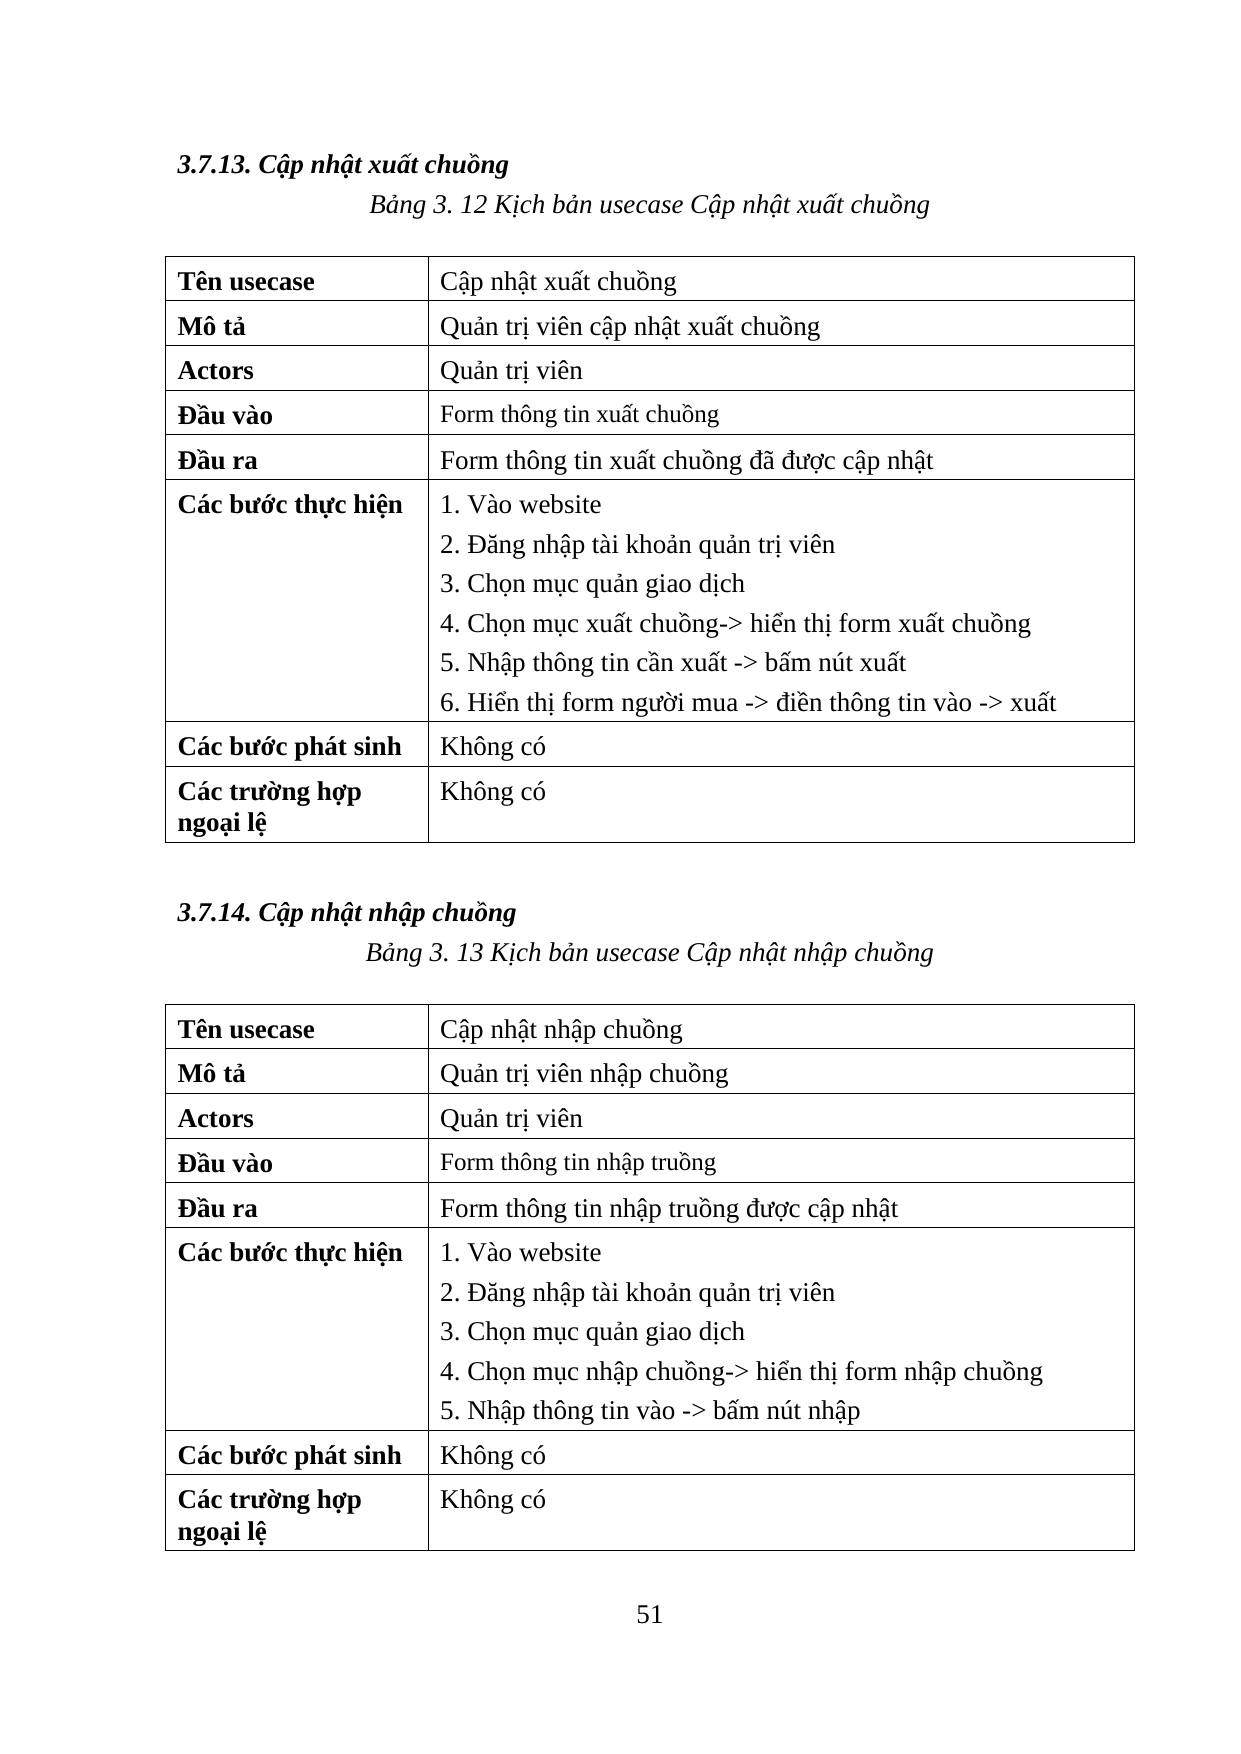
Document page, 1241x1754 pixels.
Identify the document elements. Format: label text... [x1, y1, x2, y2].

table_cell Không có [429, 767, 1134, 842]
table_cell Các bước thực hiện [166, 1228, 428, 1429]
table_cell 1. Vào website 2. Đăng nhập tài khoản quản trị viên 3. Chọn mục quản giao dịch 4. Chọn mục nhập chuồng-> hiển thị form nhập chuồng 5. Nhập thông tin vào -> bấm nút nhập [429, 1228, 1134, 1429]
table_cell Không có [429, 1475, 1134, 1550]
table_cell Actors [166, 1094, 428, 1138]
table_cell Form thông tin xuất chuồng [429, 391, 1134, 434]
table_cell Quản trị viên cập nhật xuất chuồng [429, 301, 1134, 345]
table_header Cập nhật xuất chuồng [429, 257, 1134, 300]
table_cell Các bước phát sinh [166, 1431, 428, 1474]
subtitle 3.7.14. Cập nhật nhập chuồng [177, 896, 1122, 927]
table_cell Form thông tin nhập truồng [429, 1139, 1134, 1182]
table_cell Các trường hợp ngoại lệ [166, 767, 428, 842]
table_cell Không có [429, 722, 1134, 766]
table_cell Các bước thực hiện [166, 480, 428, 721]
table_cell 1. Vào website 2. Đăng nhập tài khoản quản trị viên 3. Chọn mục quản giao dịch 4. Chọn mục xuất chuồng-> hiển thị form xuất chuồng 5. Nhập thông tin cần xuất -> bấm nút xuất 6. Hiển thị form người mua -> điền thông tin vào -> xuất [429, 480, 1134, 721]
table_cell Đầu ra [166, 435, 428, 479]
table_cell Quản trị viên nhập chuồng [429, 1049, 1134, 1093]
table_cell Đầu vào [166, 391, 428, 434]
subtitle 3.7.13. Cập nhật xuất chuồng [177, 148, 1122, 179]
table_cell Đầu vào [166, 1139, 428, 1182]
table_cell Mô tả [166, 301, 428, 345]
table_cell Quản trị viên [429, 1094, 1134, 1138]
table_cell Mô tả [166, 1049, 428, 1093]
table_cell Các trường hợp ngoại lệ [166, 1475, 428, 1550]
table_header Tên usecase [166, 257, 428, 300]
table_cell Quản trị viên [429, 346, 1134, 390]
table_cell Không có [429, 1431, 1134, 1474]
table_header Cập nhật nhập chuồng [429, 1005, 1134, 1048]
table_header Tên usecase [166, 1005, 428, 1048]
table_cell Đầu ra [166, 1183, 428, 1227]
table_cell Các bước phát sinh [166, 722, 428, 766]
table_cell Form thông tin xuất chuồng đã được cập nhật [429, 435, 1134, 479]
table_cell Actors [166, 346, 428, 390]
table_cell Form thông tin nhập truồng được cập nhật [429, 1183, 1134, 1227]
